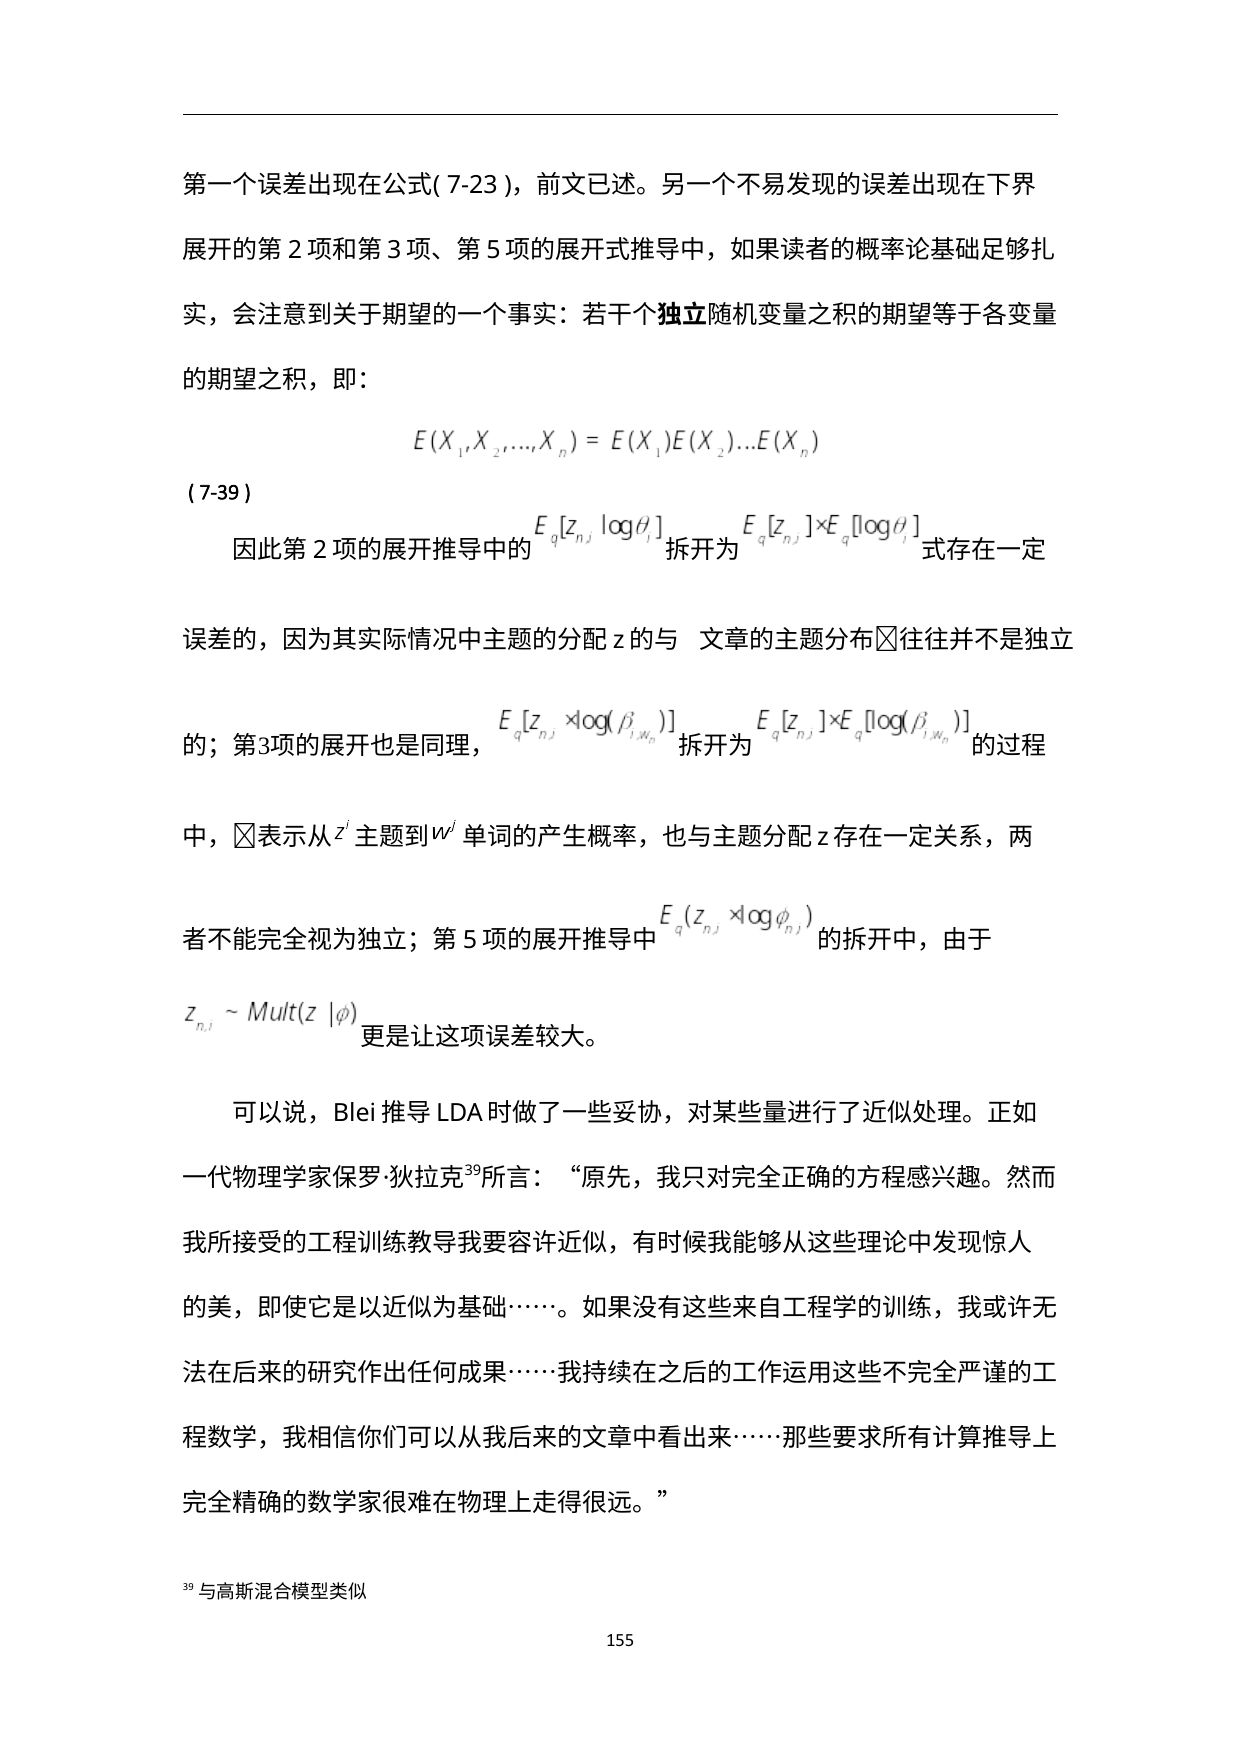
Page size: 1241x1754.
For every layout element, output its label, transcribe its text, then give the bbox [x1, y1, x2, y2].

text 因此第2项的展开推导中的拆开为式存在一定误差的，因为其实际情况中主题的分配z的与 文章的主题分布往往并不是独立的；第项的展开也是同理，拆开为的过程中，表示从主题到单词的产生概率，也与主题分配z存在一定关系，两者不能完全视为独立；第5项的展开推导中的拆开中，由于更是让这项误差较大。 [183, 507, 1058, 1060]
text 可以说，Blei推导LDA时做了一些妥协，对某些量进行了近似处理。正如一代物理学家保罗·狄拉克所言：“原先，我只对完全正确的方程感兴趣。然而我所接受的工程训练教导我要容许近似，有时候我能够从这些理论中发现惊人 的美，即使它是以近似为基础……。如果没有这些来自工程学的训练，我或许无法在后来的研究作出任何成果……我持续在之后的工作运用这些不完全严谨的工程数学，我相信你们可以从我后来的文章中看出来……那些要求所有计算推导上完全精确的数学家很难在物理上走得很远。” [183, 1078, 1058, 1533]
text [183, 150, 1058, 410]
